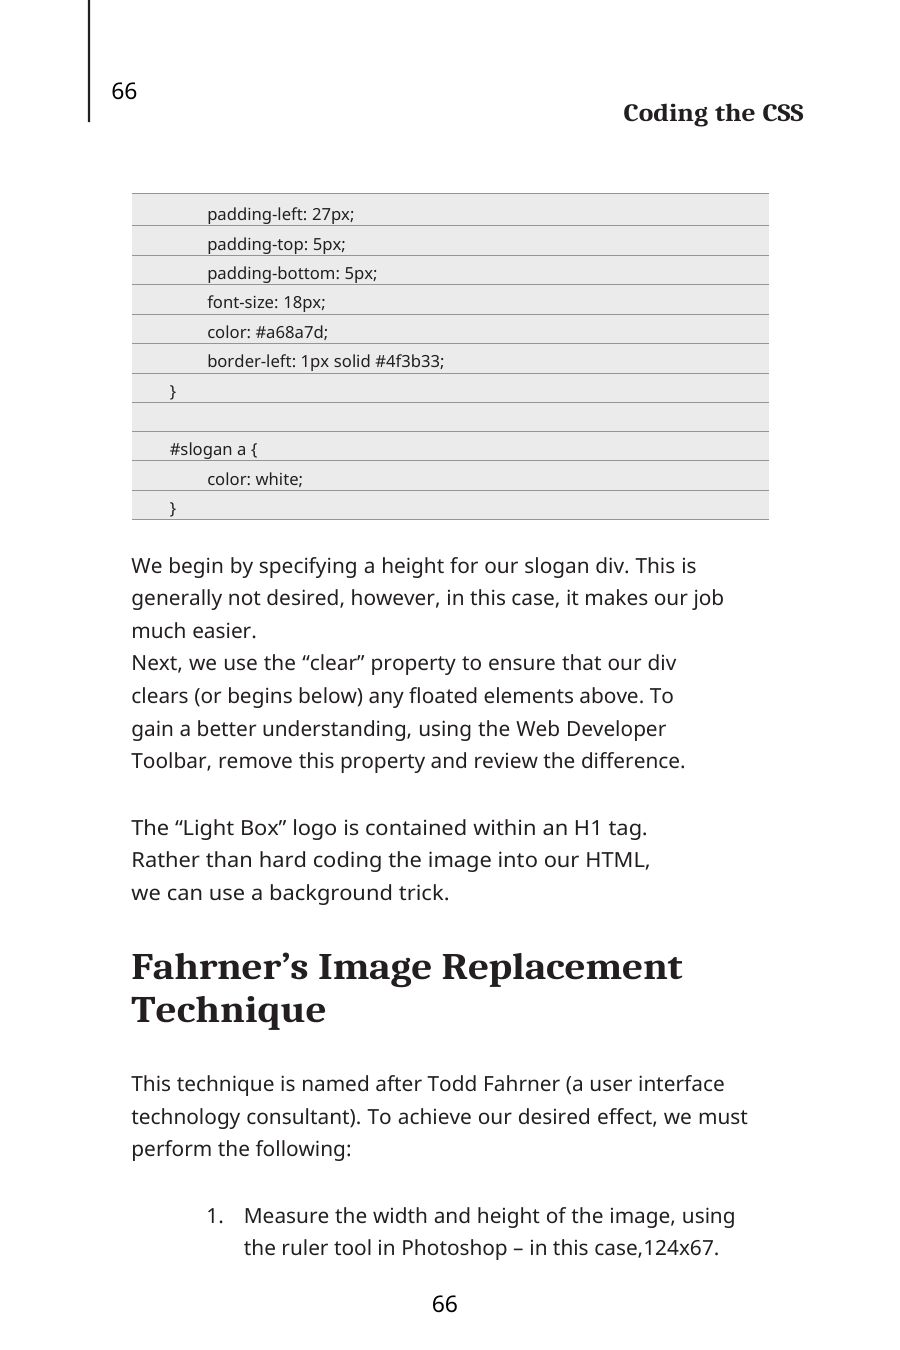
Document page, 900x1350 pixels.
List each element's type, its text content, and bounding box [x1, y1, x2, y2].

table_cell [132, 403, 769, 431]
text The “Light Box” logo is contained within an H1 tag. Rather than hard coding the image into our HTML, we can use a background trick. [131, 813, 681, 906]
table_cell padding-top: 5px; [132, 226, 769, 255]
subtitle Fahrner’s Image Replacement Technique [131, 945, 690, 1032]
table_cell } [132, 491, 769, 519]
text We begin by specifying a height for our slogan div. This is generally not desired, however, in this case, it makes our job much easier. [131, 551, 768, 644]
table_cell #slogan a { [132, 432, 769, 460]
table_cell font-size: 18px; [132, 285, 769, 314]
text This technique is named after Todd Fahrner (a user interface technology consultant). To achieve our desired effect, we must perform the following: [131, 1069, 768, 1163]
table_cell } [132, 374, 769, 402]
table_header padding-left: 27px; [132, 194, 769, 225]
table_cell color: #a68a7d; [132, 315, 769, 343]
table_cell border-left: 1px solid #4f3b33; [132, 344, 769, 373]
text Next, we use the “clear” property to ensure that our div clears (or begins below) any floated elements above. To gain a better understanding, using the Web Developer Toolbar, remove this property and review the difference. [131, 648, 716, 775]
table_cell color: white; [132, 461, 769, 490]
list Measure the width and height of the image, using the ruler tool in Photoshop – in this case,124x67. [206, 1201, 744, 1262]
table_cell padding-bottom: 5px; [132, 256, 769, 284]
